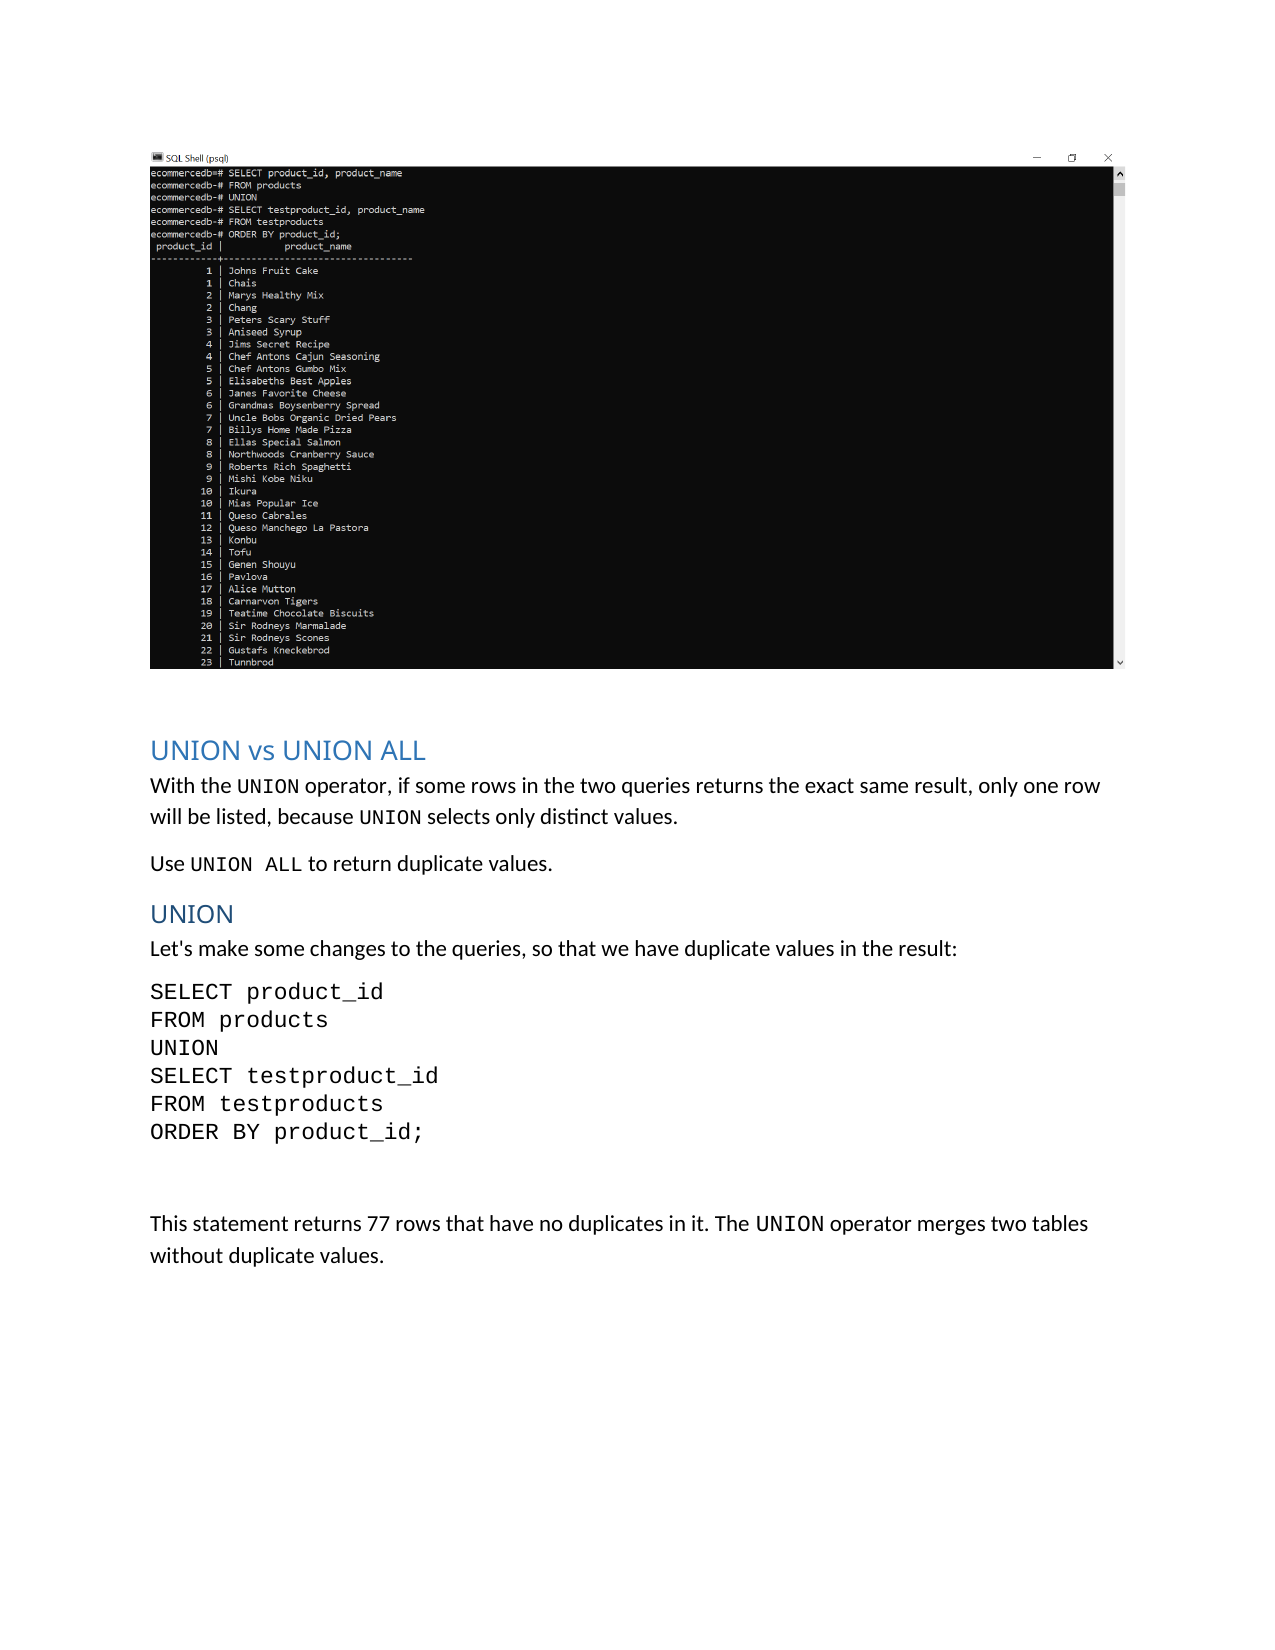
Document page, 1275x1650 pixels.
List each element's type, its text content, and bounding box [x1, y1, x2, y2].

text With the UNION operator, if some rows in the two queries returns the exact same result, only one row will be listed, because UNION selects only distinct values. [150, 771, 1125, 831]
text This statement returns 77 rows that have no duplicates in it. The UNION operator merges two tables without duplicate values. [150, 1209, 1125, 1269]
text Use UNION ALL to return duplicate values. [150, 849, 1125, 878]
text Let's make some changes to the queries, so that we have duplicate values in the result: [150, 934, 1125, 962]
subtitle UNION vs UNION ALL [150, 732, 1125, 768]
text SELECT product_id FROM products UNION SELECT testproduct_id FROM testproducts ORDER BY product_id; [150, 981, 1125, 1146]
subtitle UNION [150, 897, 1125, 931]
picture [150, 150, 1125, 669]
